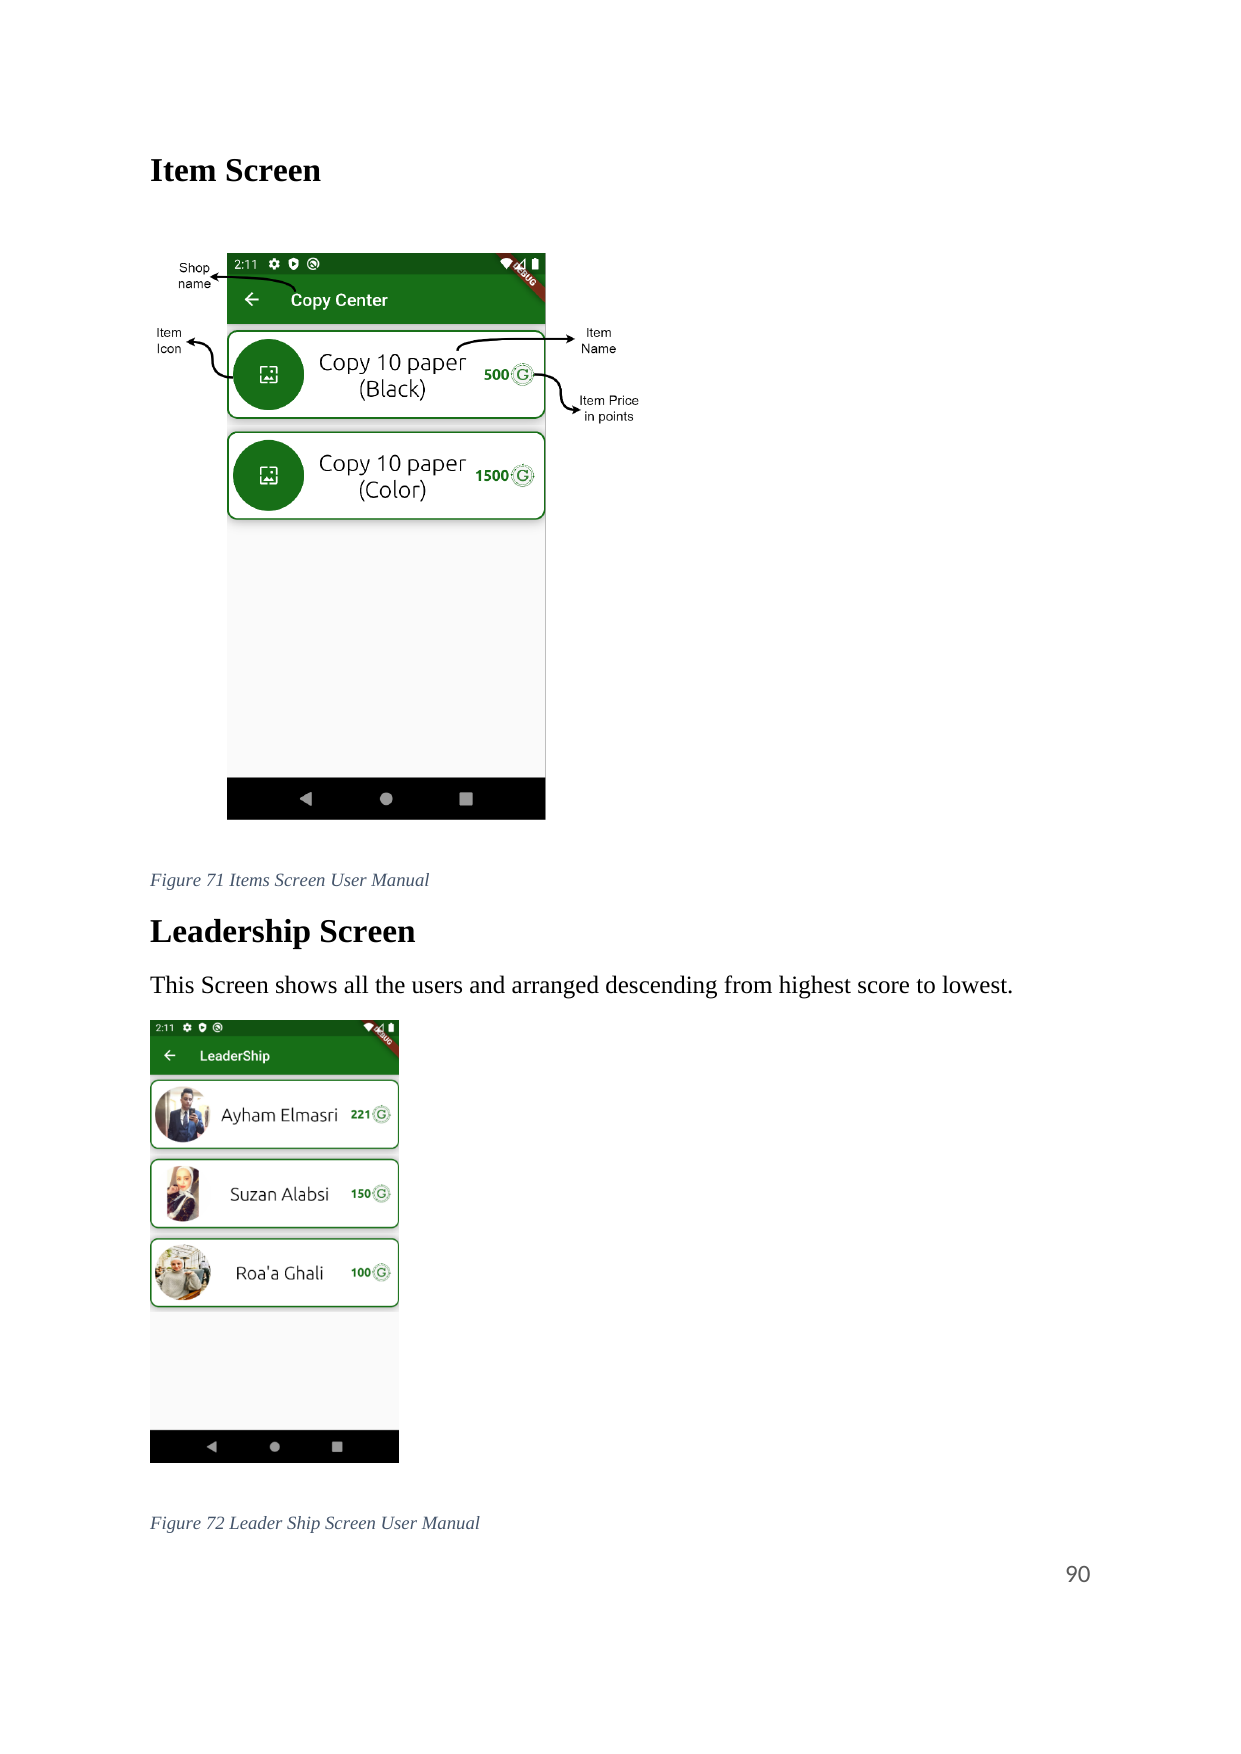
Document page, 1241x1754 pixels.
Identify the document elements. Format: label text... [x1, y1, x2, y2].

text Item Screen [150, 150, 1090, 188]
picture [150, 247, 640, 820]
text Leadership Screen [150, 911, 1090, 949]
text Figure 71 Items Screen User Manual [150, 869, 1090, 890]
text This Screen shows all the users and arranged descending from highest score to lowest. [150, 970, 1090, 999]
text Figure 72 Leader Ship Screen User Manual [150, 1512, 1090, 1533]
picture [150, 1020, 399, 1463]
